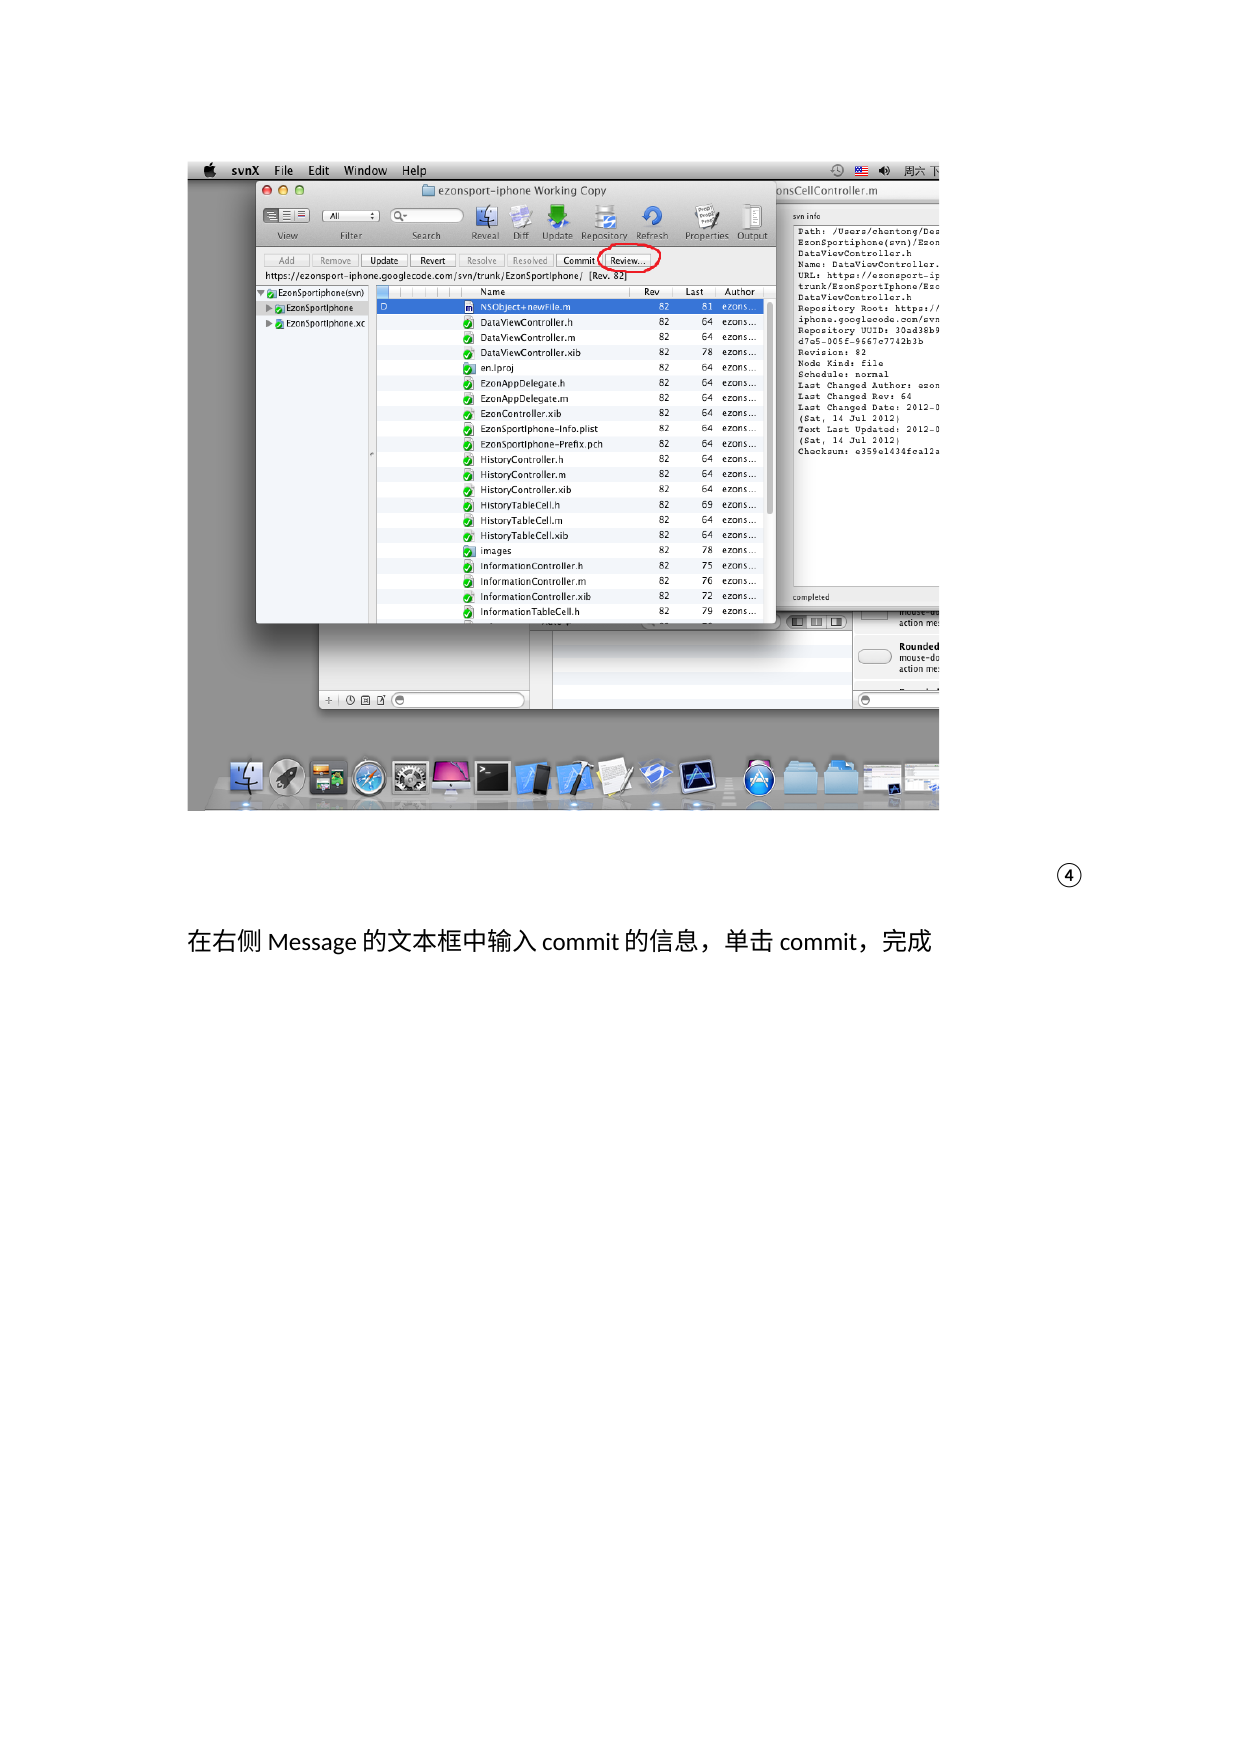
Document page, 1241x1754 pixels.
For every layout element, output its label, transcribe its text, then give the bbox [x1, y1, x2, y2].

picture [187, 161, 940, 811]
text ④在右侧Message的文本框中输入commit的信息，单击commit，完成 [187, 859, 1053, 972]
